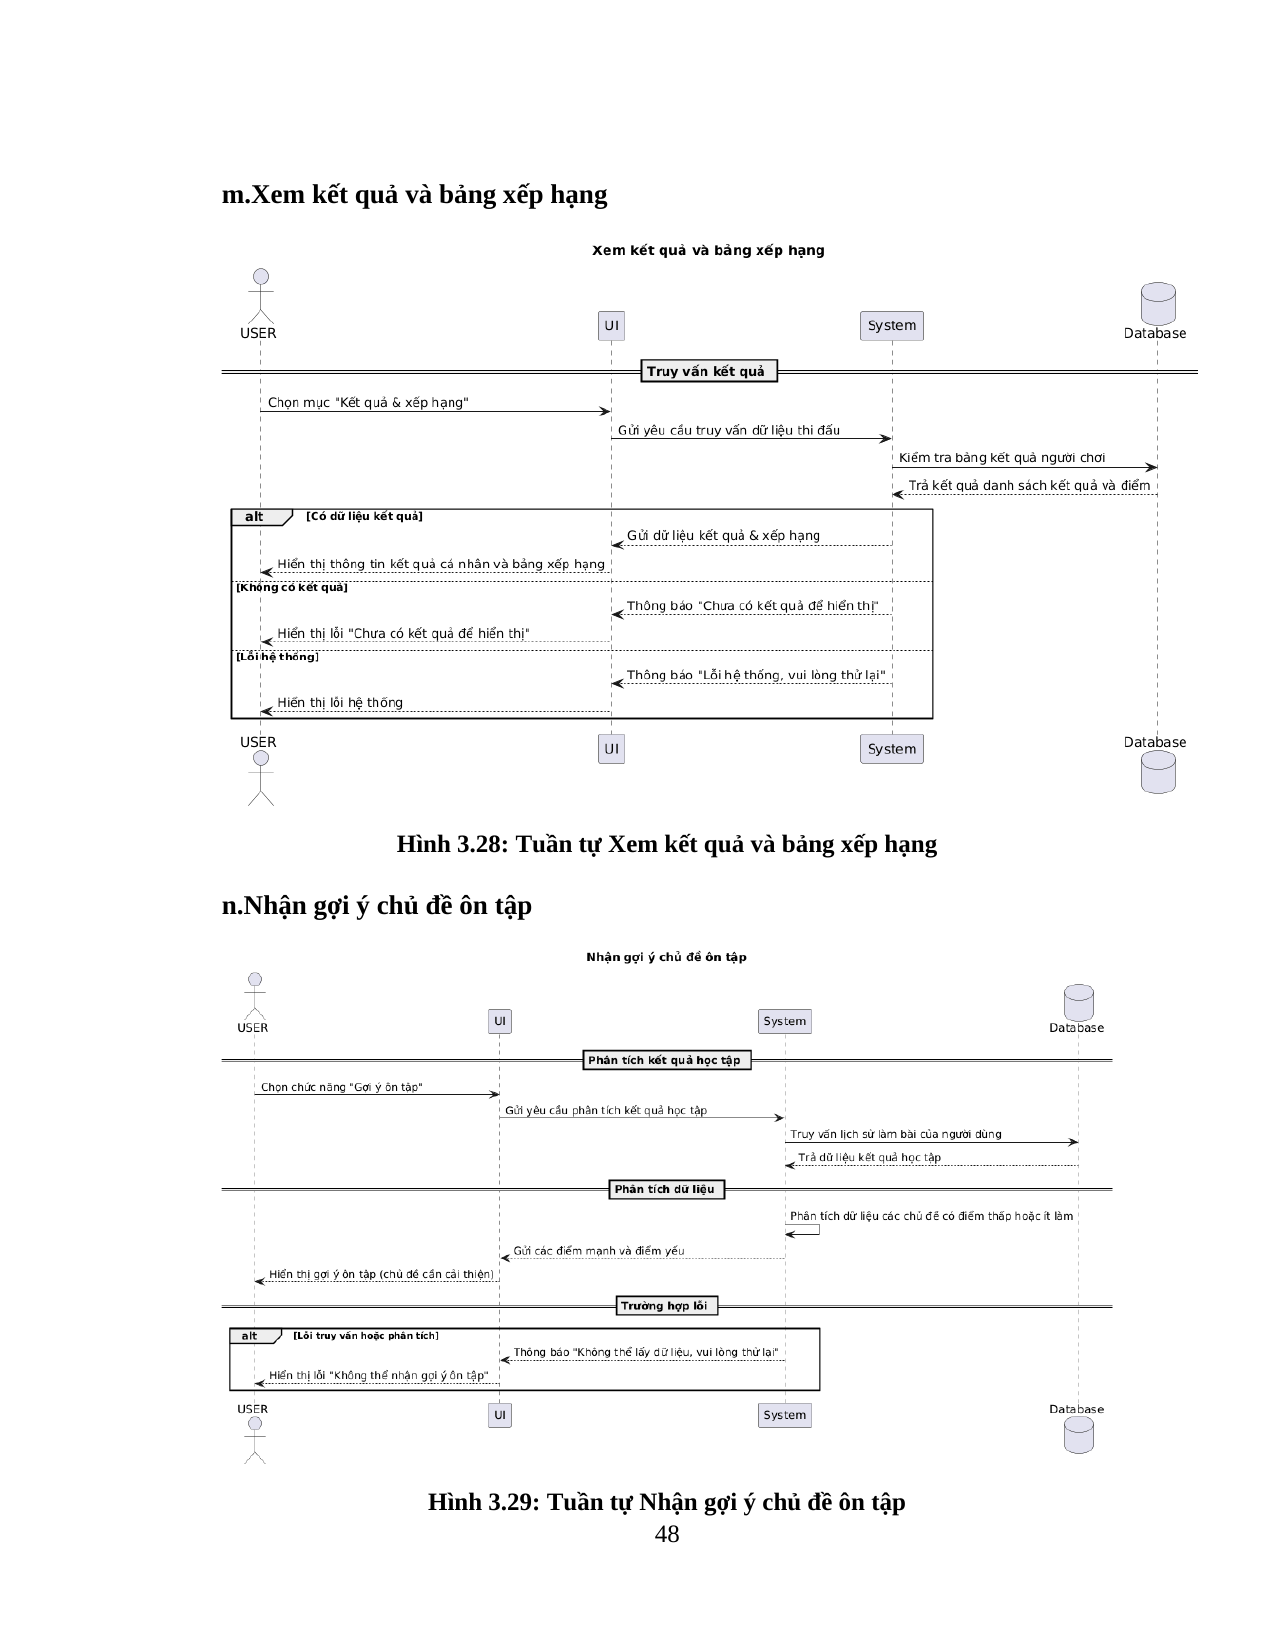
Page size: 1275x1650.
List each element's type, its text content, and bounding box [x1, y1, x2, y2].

text m.Xem kết quả và bảng xếp hạng [177, 178, 1157, 209]
picture [221, 228, 1202, 810]
picture [221, 938, 1117, 1468]
text Hình 3.29: Tuần tự Nhận gợi ý chủ đề ôn tập [177, 1487, 1157, 1516]
text n.Nhận gợi ý chủ đề ôn tập [177, 889, 1157, 920]
text Hình 3.28: Tuần tự Xem kết quả và bảng xếp hạng [177, 829, 1157, 858]
